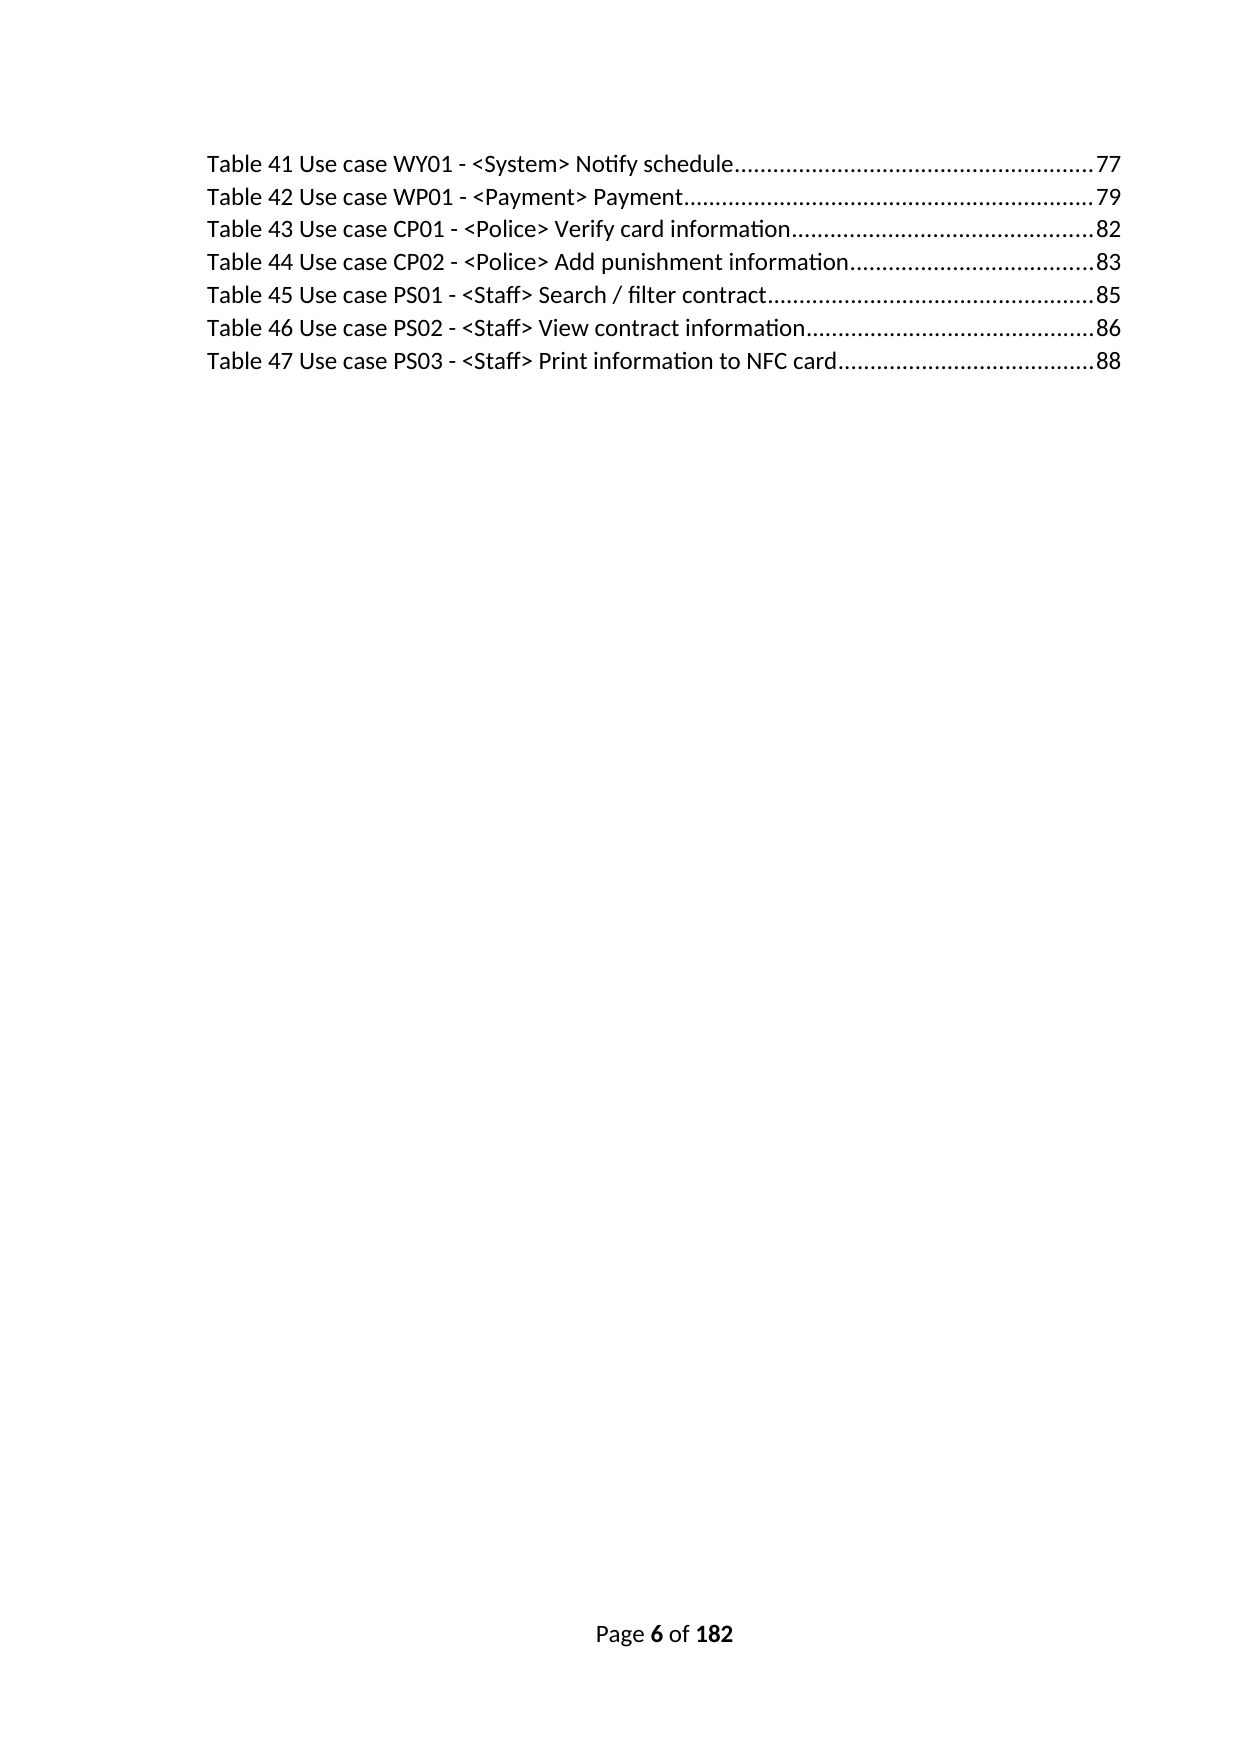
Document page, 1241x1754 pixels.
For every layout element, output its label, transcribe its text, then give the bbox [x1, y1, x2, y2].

text Table 45 Use case PS01 - <Staff> Search / filter contract 85 [207, 279, 1122, 310]
text Table 43 Use case CP01 - <Police> Verify card information 82 [207, 213, 1122, 244]
text Table 44 Use case CP02 - <Police> Add punishment information 83 [207, 246, 1122, 277]
text Table 42 Use case WP01 - <Payment> Payment 79 [207, 181, 1122, 211]
text Table 41 Use case WY01 - <System> Notify schedule 77 [207, 148, 1122, 178]
text Table 46 Use case PS02 - <Staff> View contract information 86 [207, 312, 1122, 343]
text Table 47 Use case PS03 - <Staff> Print information to NFC card 88 [207, 345, 1122, 376]
